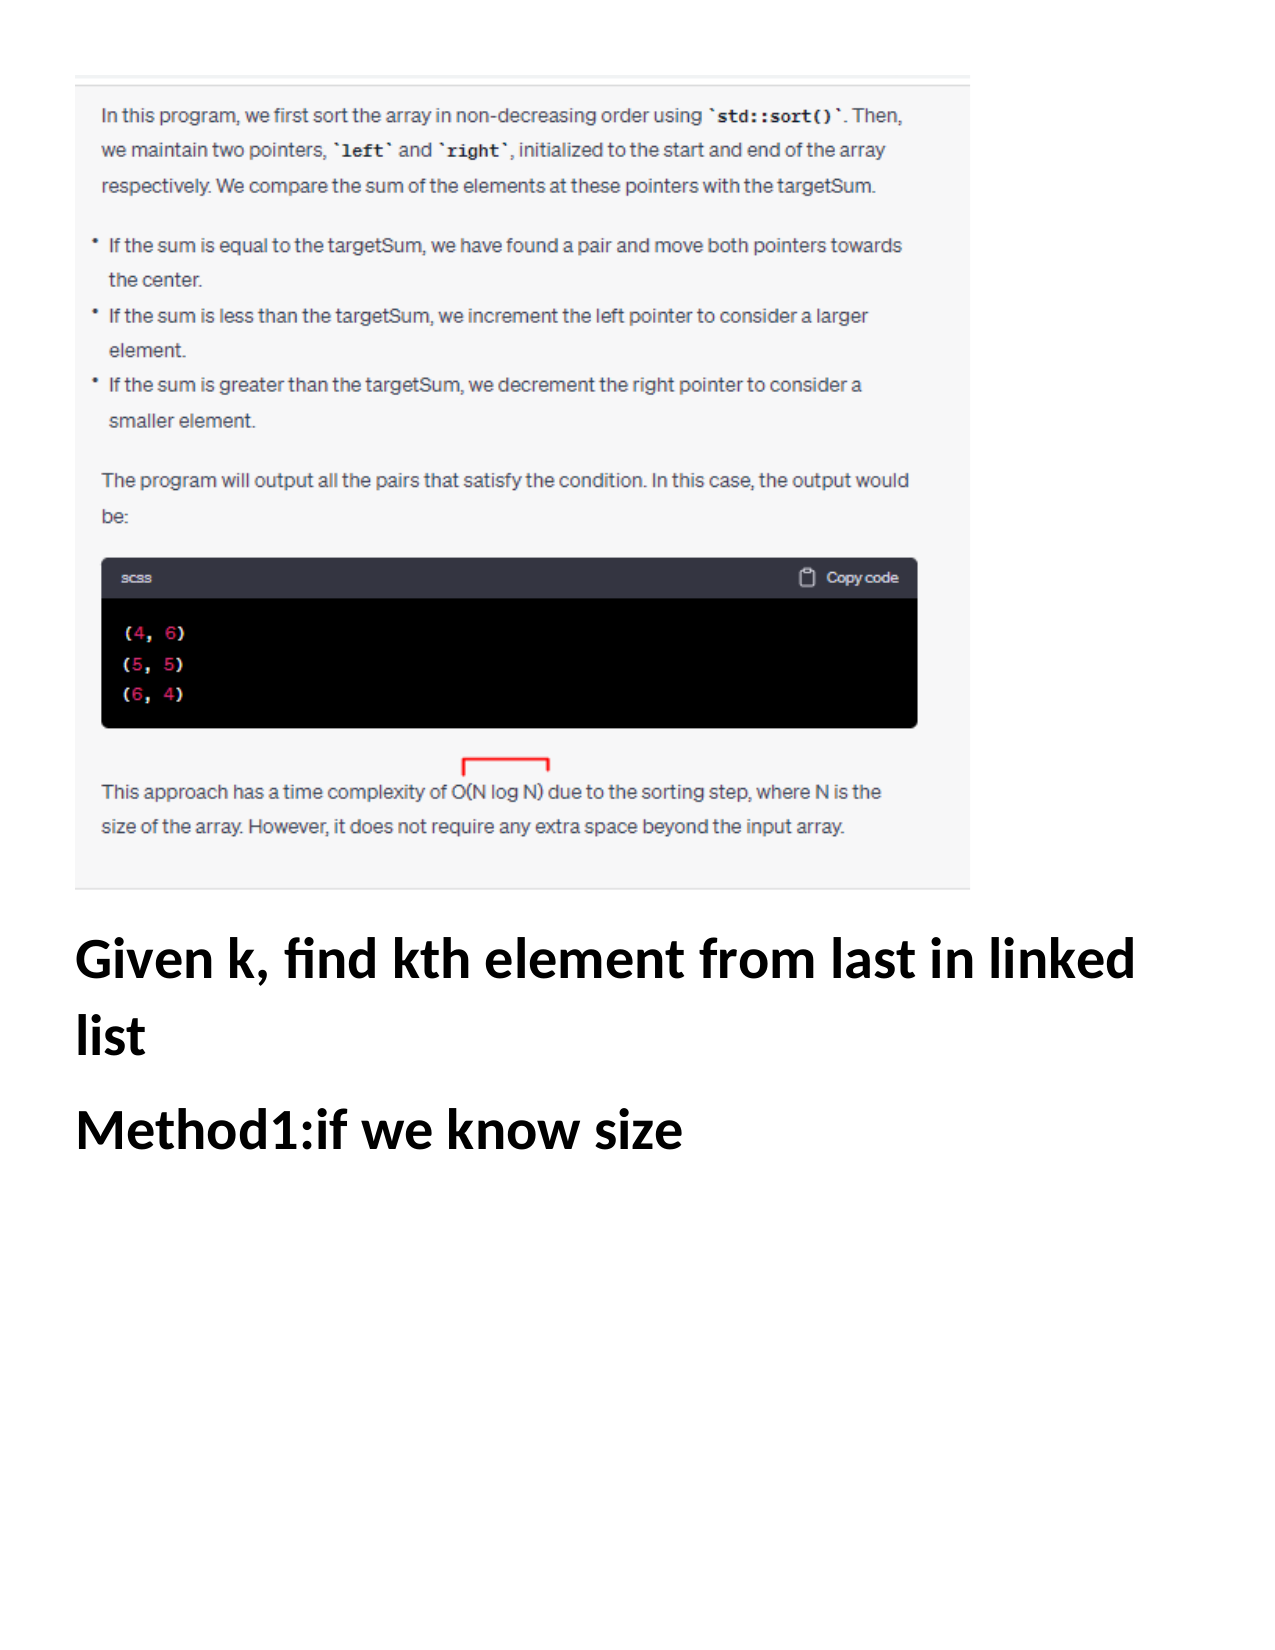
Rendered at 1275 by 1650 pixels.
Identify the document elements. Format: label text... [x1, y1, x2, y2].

text Given k, find kth element from last in linked list [75, 922, 1200, 1070]
picture [75, 75, 971, 904]
text Method1:if we know size [75, 1092, 1200, 1164]
